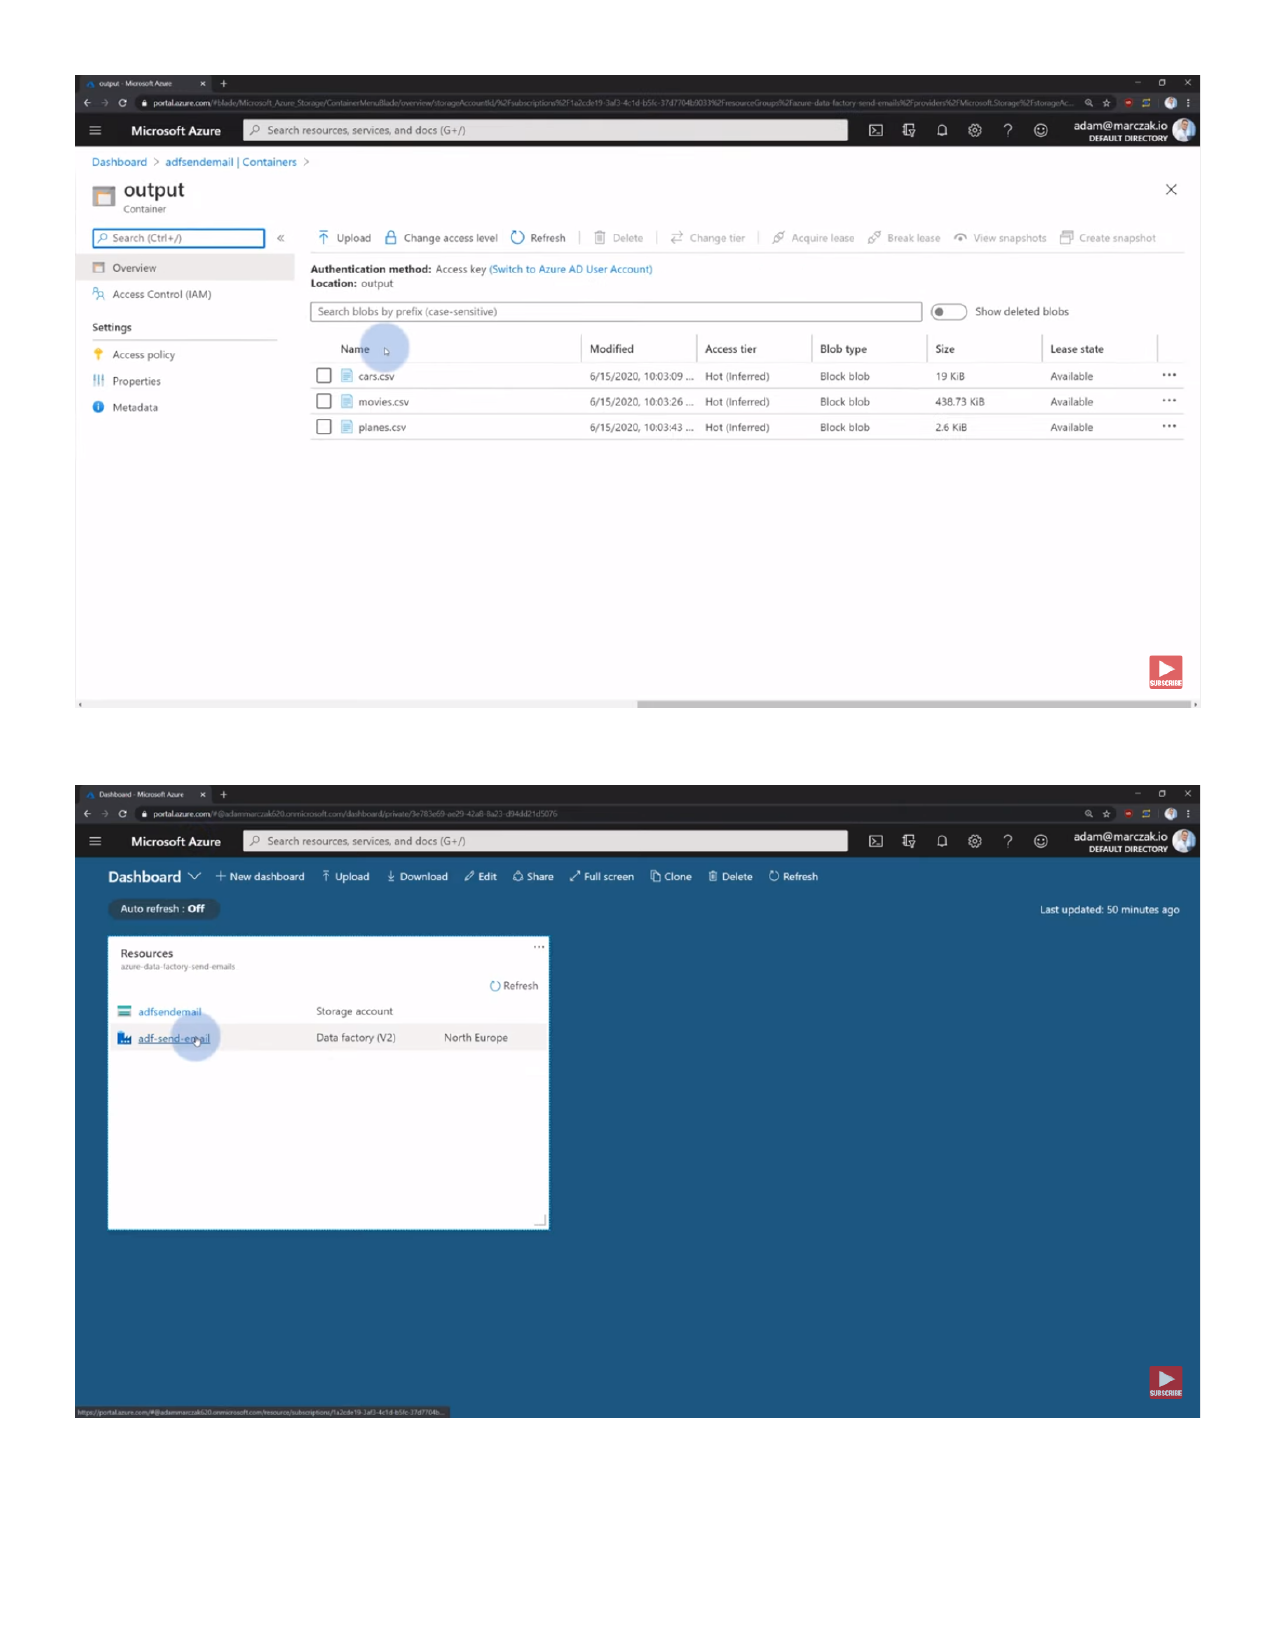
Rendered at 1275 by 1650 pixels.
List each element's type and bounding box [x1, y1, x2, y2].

picture [75, 75, 1200, 708]
picture [75, 785, 1200, 1418]
